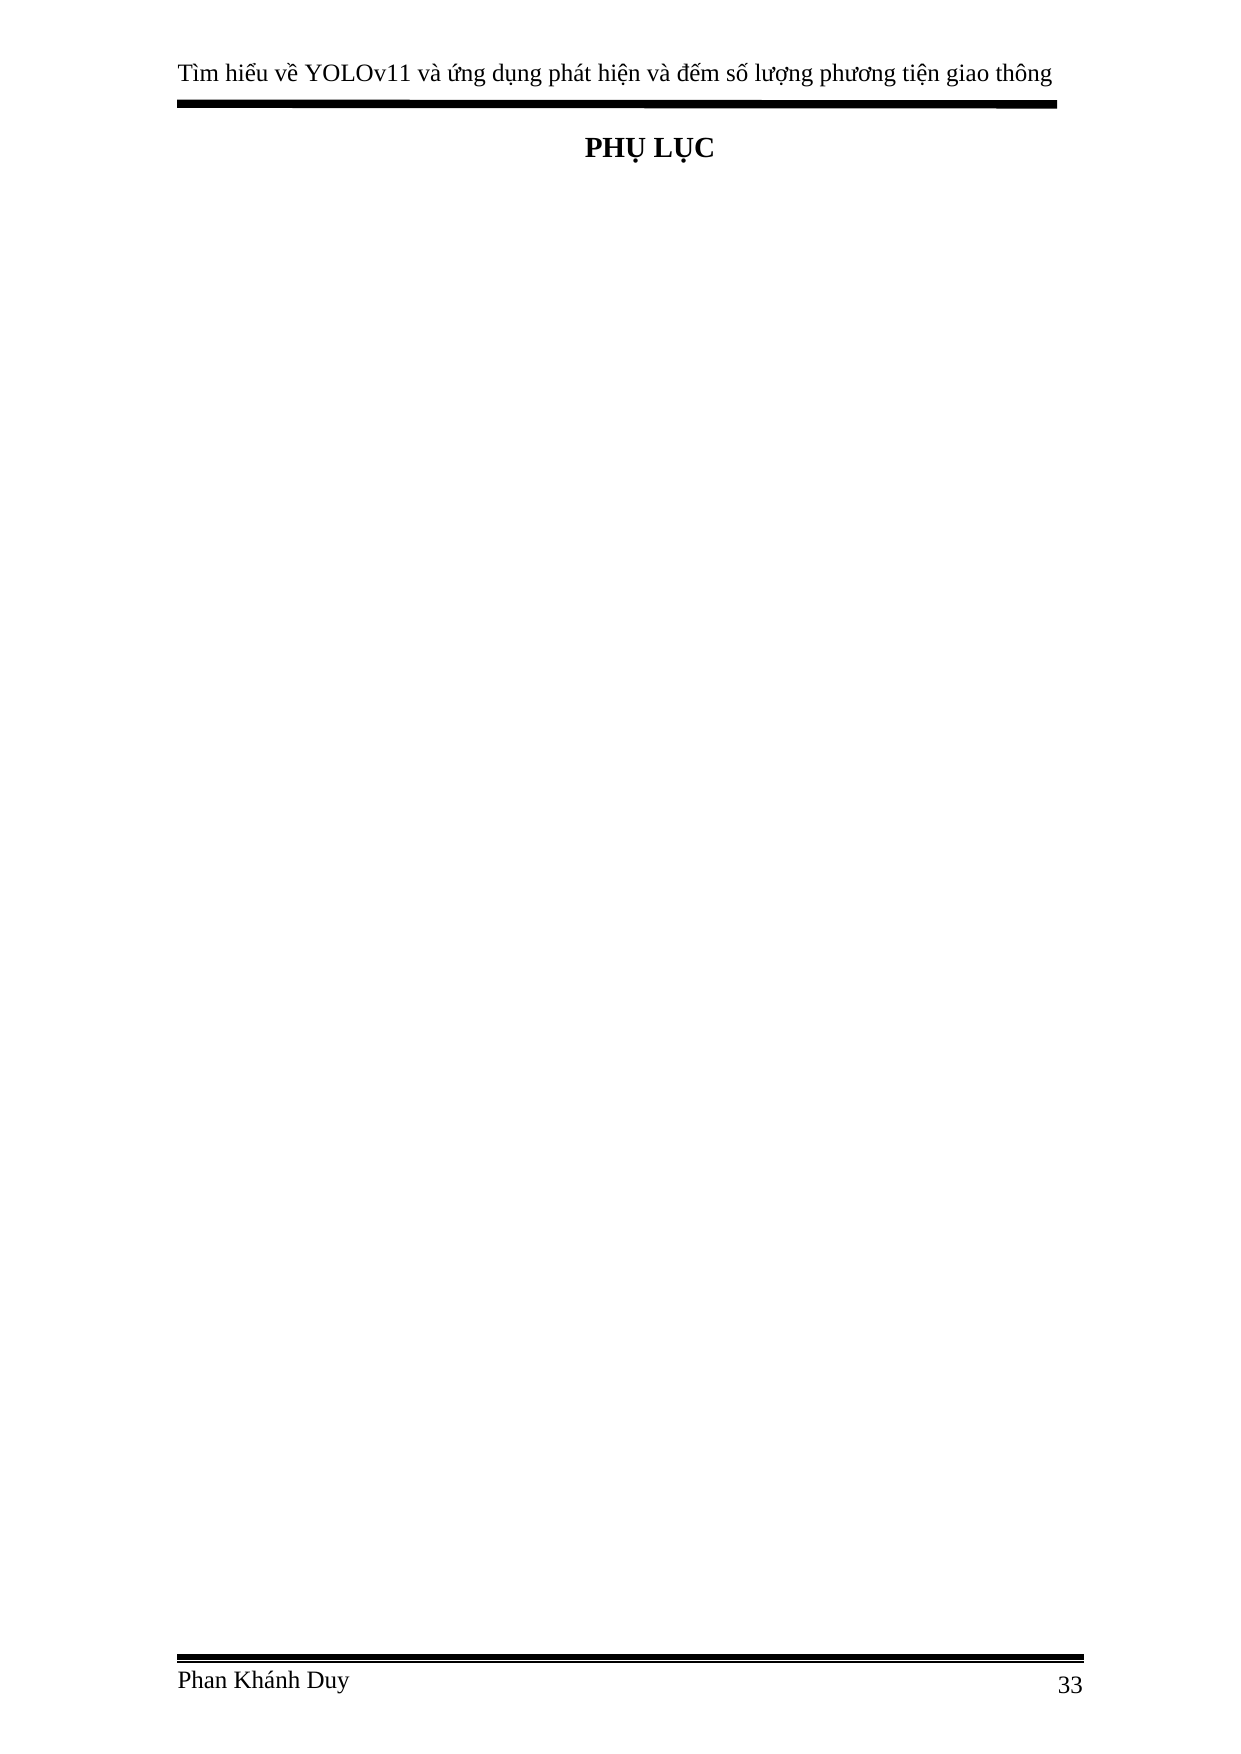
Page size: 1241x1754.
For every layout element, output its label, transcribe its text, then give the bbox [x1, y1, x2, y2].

subtitle PHỤ LỤC [177, 131, 1122, 164]
